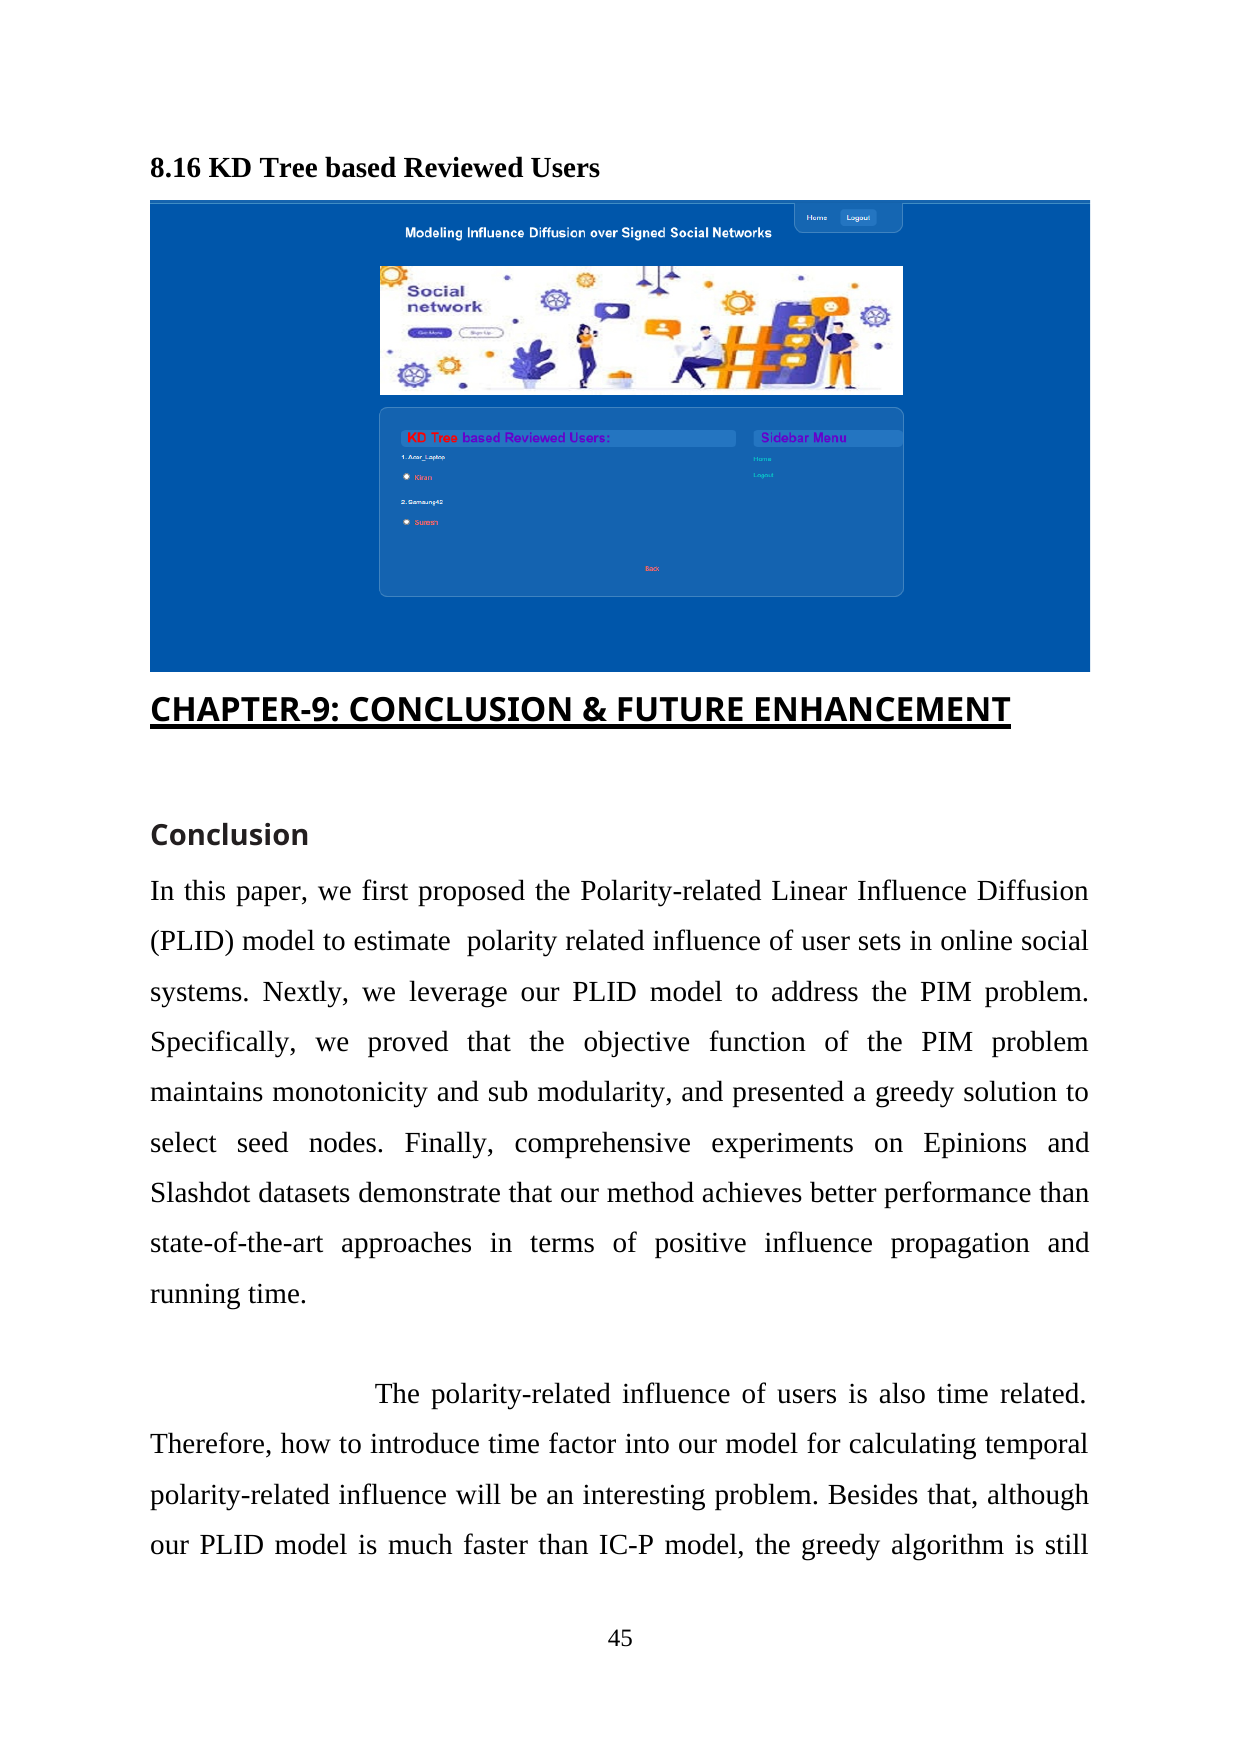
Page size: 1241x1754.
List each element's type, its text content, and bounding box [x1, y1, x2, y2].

text 8.16 KD Tree based Reviewed Users [150, 150, 1090, 183]
text CHAPTER-9: CONCLUSION & FUTURE ENHANCEMENT [150, 686, 1090, 732]
text Conclusion [150, 814, 1090, 853]
text In this paper, we first proposed the Polarity-related Linear Influence Diffusion (PLID) model to estimate polarity related influence of user sets in online social systems. Nextly, we leverage our PLID model to address the PIM problem. Specifically, we proved that the objective function of the PIM problem maintains monotonicity and sub modularity, and presented a greedy solution to select seed nodes. Finally, comprehensive experiments on Epinions and Slashdot datasets demonstrate that our method achieves better performance than state-of-the-art approaches in terms of positive influence propagation and running time. [150, 873, 1090, 1309]
picture [150, 200, 1091, 672]
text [150, 1376, 1090, 1561]
